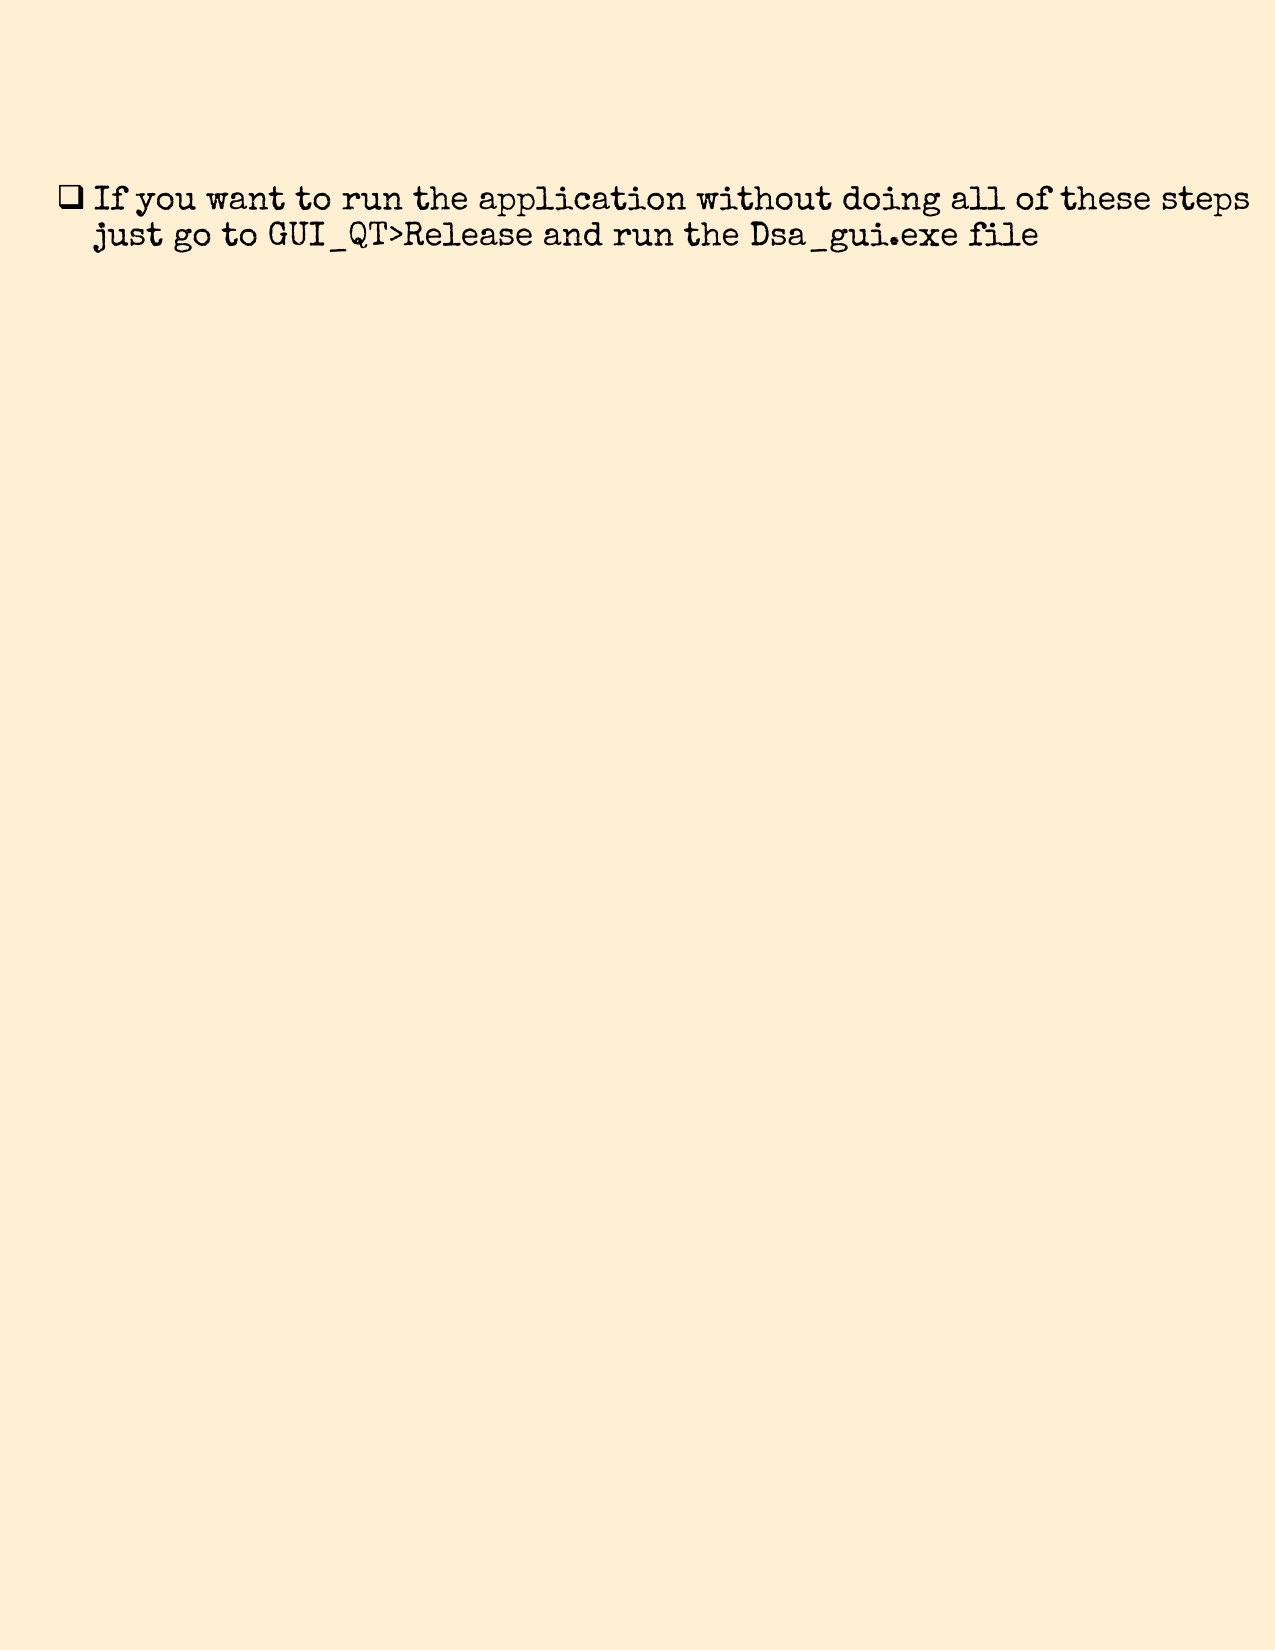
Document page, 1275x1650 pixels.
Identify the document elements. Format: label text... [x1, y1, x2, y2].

list If you want to run the application without doing all of these steps just go to GUI_QT>Release and run the Dsa_gui.exe file [56, 180, 1275, 256]
